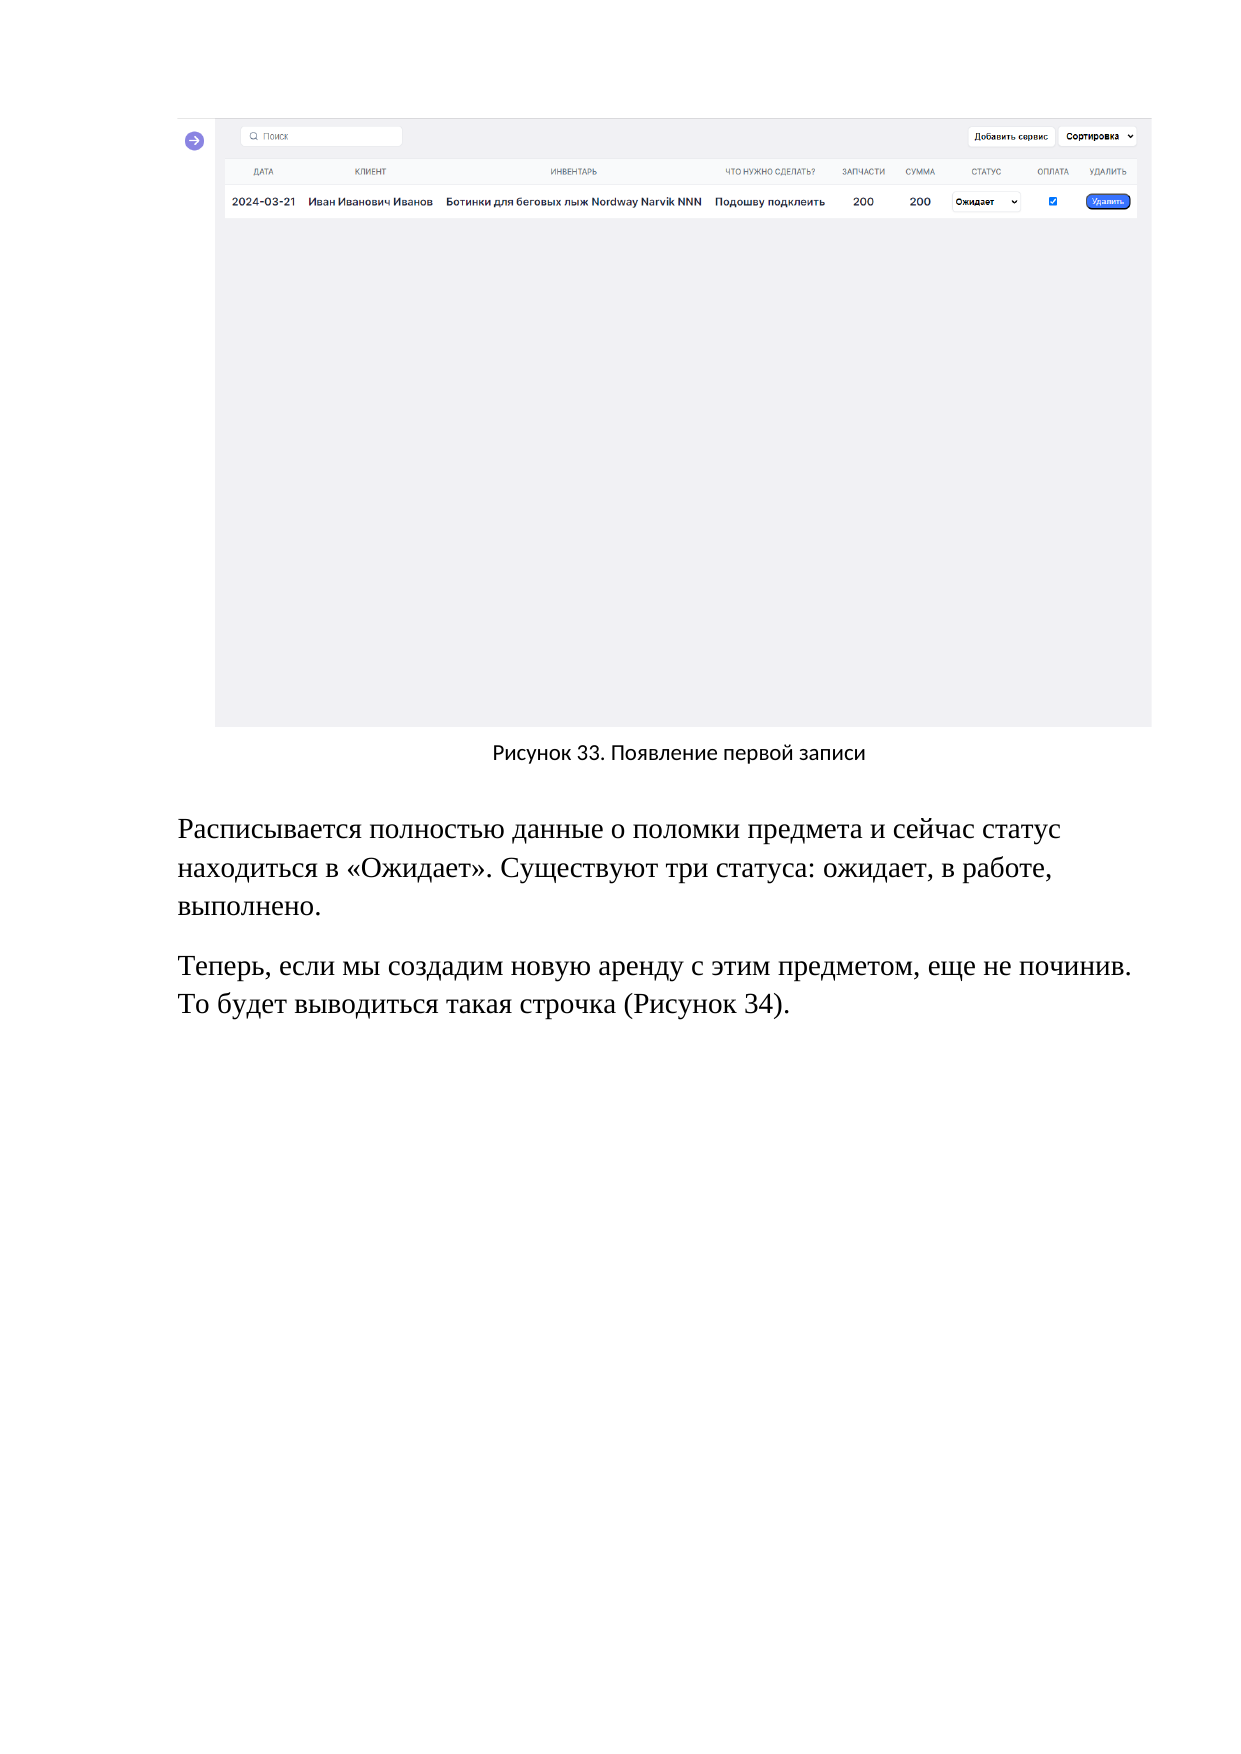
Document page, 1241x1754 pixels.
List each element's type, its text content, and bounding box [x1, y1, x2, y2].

text Расписывается полностью данные о поломки предмета и сейчас статус находиться в «Ожидает». Существуют три статуса: ожидает, в работе, выполнено. [177, 811, 1152, 922]
text Теперь, если мы создадим новую аренду с этим предметом, еще не починив. То будет выводиться такая строчка (Рисунок 34). [177, 948, 1152, 1020]
picture [177, 118, 1152, 727]
